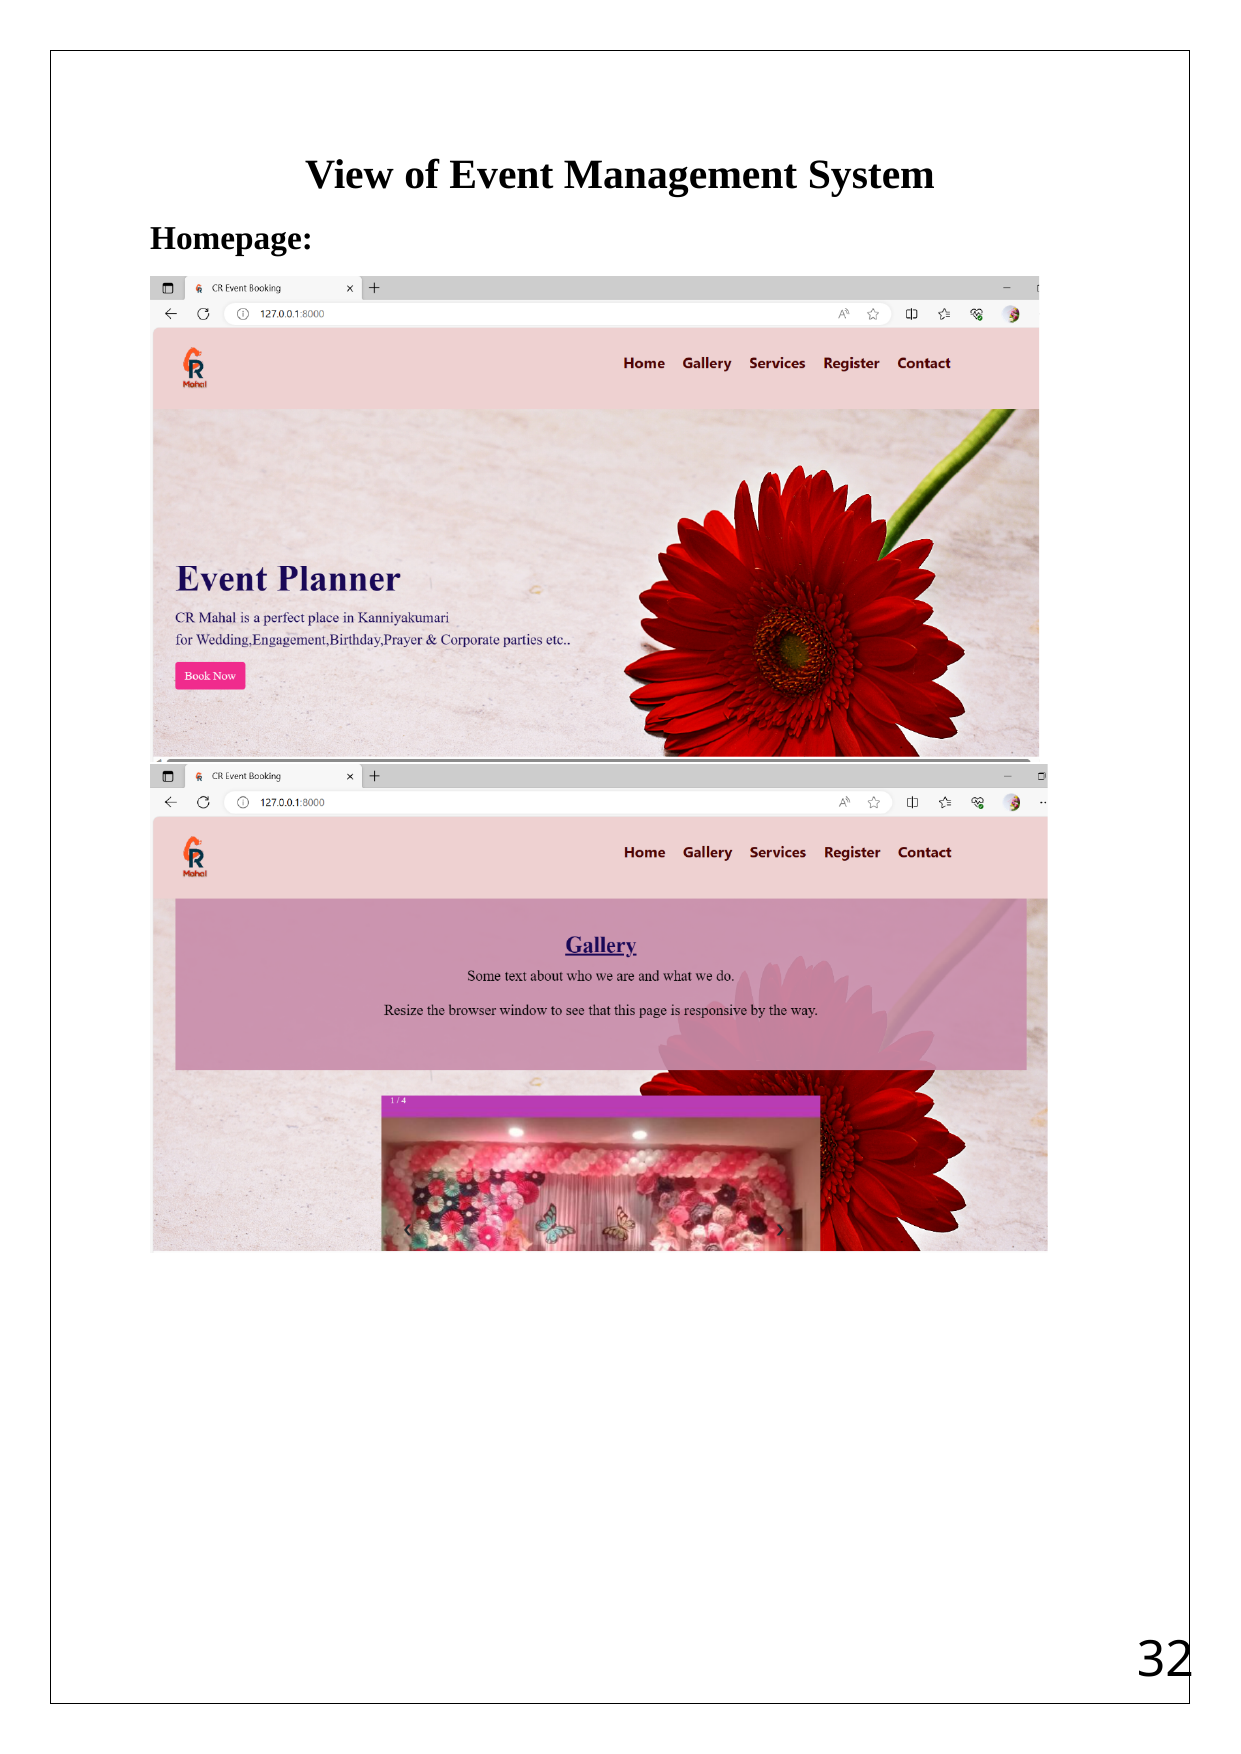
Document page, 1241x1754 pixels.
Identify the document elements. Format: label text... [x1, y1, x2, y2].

text Homepage: [150, 218, 1090, 257]
picture [150, 276, 1040, 762]
picture [150, 764, 1048, 1253]
text View of Event Management System [150, 150, 1090, 198]
